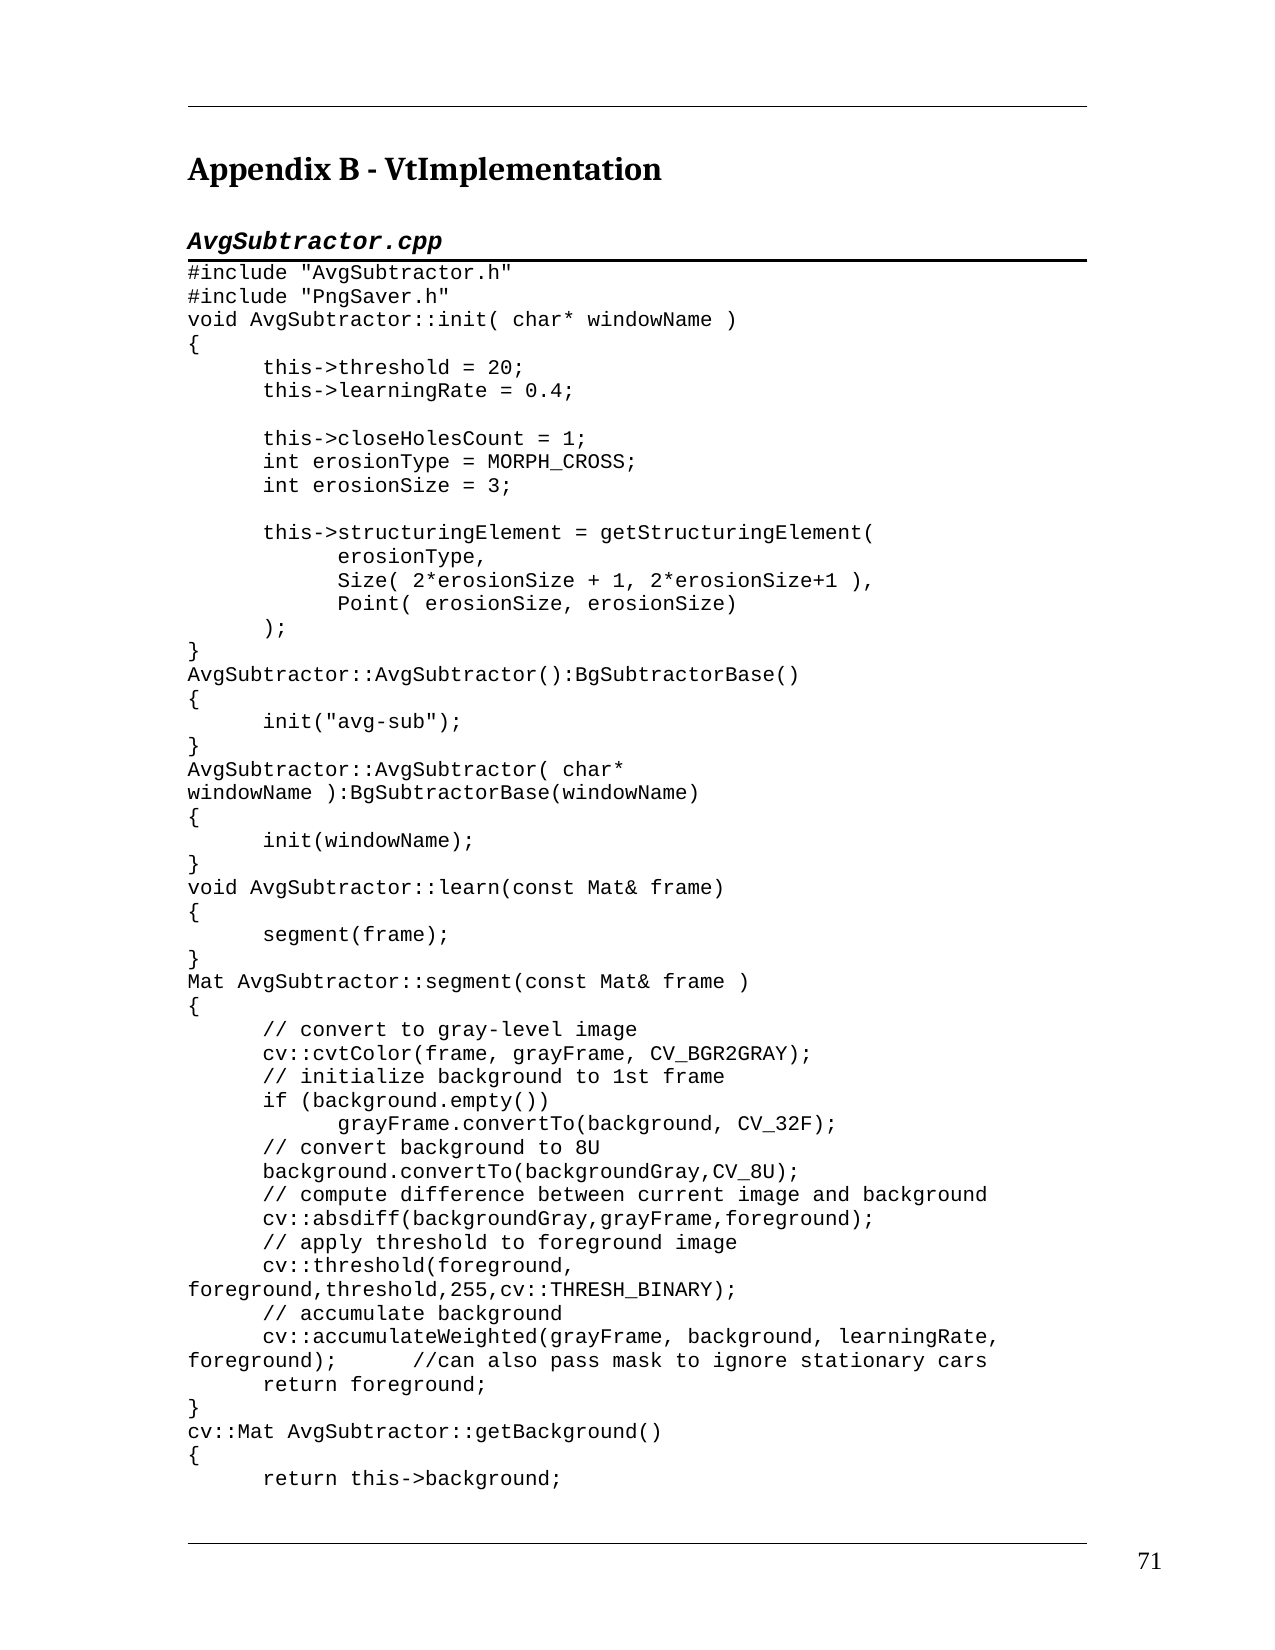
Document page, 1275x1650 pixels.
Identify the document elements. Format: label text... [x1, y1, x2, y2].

text segment(frame); [187, 924, 1087, 948]
text int erosionType = MORPH_CROSS; [187, 451, 1087, 475]
text this->closeHolesCount = 1; [187, 428, 1087, 451]
text this->learningRate = 0.4; [187, 380, 1087, 404]
text } [187, 948, 1087, 972]
text int erosionSize = 3; [187, 475, 1087, 499]
text } [187, 853, 1087, 877]
text #include "PngSaver.h" [187, 286, 1087, 309]
text // compute difference between current image and background [187, 1184, 1087, 1208]
text cv::cvtColor(frame, grayFrame, CV_BGR2GRAY); [187, 1042, 1087, 1066]
text AvgSubtractor::AvgSubtractor():BgSubtractorBase() [187, 664, 1087, 688]
text background.convertTo(backgroundGray,CV_8U); [187, 1161, 1087, 1184]
text this->threshold = 20; [187, 357, 1087, 380]
text cv::threshold(foreground, foreground,threshold,255,cv::THRESH_BINARY); [187, 1255, 1087, 1303]
text { [187, 901, 1087, 924]
text { [187, 1444, 1087, 1468]
text // initialize background to 1st frame [187, 1066, 1087, 1090]
text { [187, 806, 1087, 830]
text // accumulate background [187, 1303, 1087, 1326]
text return foreground; [187, 1373, 1087, 1397]
text cv::accumulateWeighted(grayFrame, background, learningRate, foreground); //can also pass mask to ignore stationary cars [187, 1326, 1087, 1373]
text this->structuringElement = getStructuringElement( [187, 522, 1087, 546]
text #include "AvgSubtractor.h" [187, 262, 1087, 286]
text grayFrame.convertTo(background, CV_32F); [187, 1113, 1087, 1137]
text Mat AvgSubtractor::segment(const Mat& frame ) [187, 972, 1087, 995]
text Point( erosionSize, erosionSize) [187, 593, 1087, 617]
text } [187, 641, 1087, 664]
text Size( 2*erosionSize + 1, 2*erosionSize+1 ), [187, 569, 1087, 593]
text void AvgSubtractor::init( char* windowName ) [187, 309, 1087, 333]
text return this->background; [187, 1468, 1087, 1492]
text ); [187, 617, 1087, 641]
subtitle Appendix B - VtImplementation [187, 150, 1087, 188]
text void AvgSubtractor::learn(const Mat& frame) [187, 877, 1087, 901]
text if (background.empty()) [187, 1090, 1087, 1113]
text AvgSubtractor::AvgSubtractor( char* windowName ):BgSubtractorBase(windowName) [187, 759, 1087, 806]
text erosionType, [187, 546, 1087, 569]
text init(windowName); [187, 830, 1087, 853]
text cv::absdiff(backgroundGray,grayFrame,foreground); [187, 1208, 1087, 1232]
text AvgSubtractor.cpp [187, 229, 1087, 262]
text cv::Mat AvgSubtractor::getBackground() [187, 1421, 1087, 1444]
text } [187, 735, 1087, 759]
text { [187, 333, 1087, 357]
text { [187, 995, 1087, 1019]
text // convert to gray-level image [187, 1019, 1087, 1042]
text // apply threshold to foreground image [187, 1232, 1087, 1255]
text // convert background to 8U [187, 1137, 1087, 1161]
text { [187, 688, 1087, 711]
text init("avg-sub"); [187, 711, 1087, 735]
text } [187, 1397, 1087, 1421]
